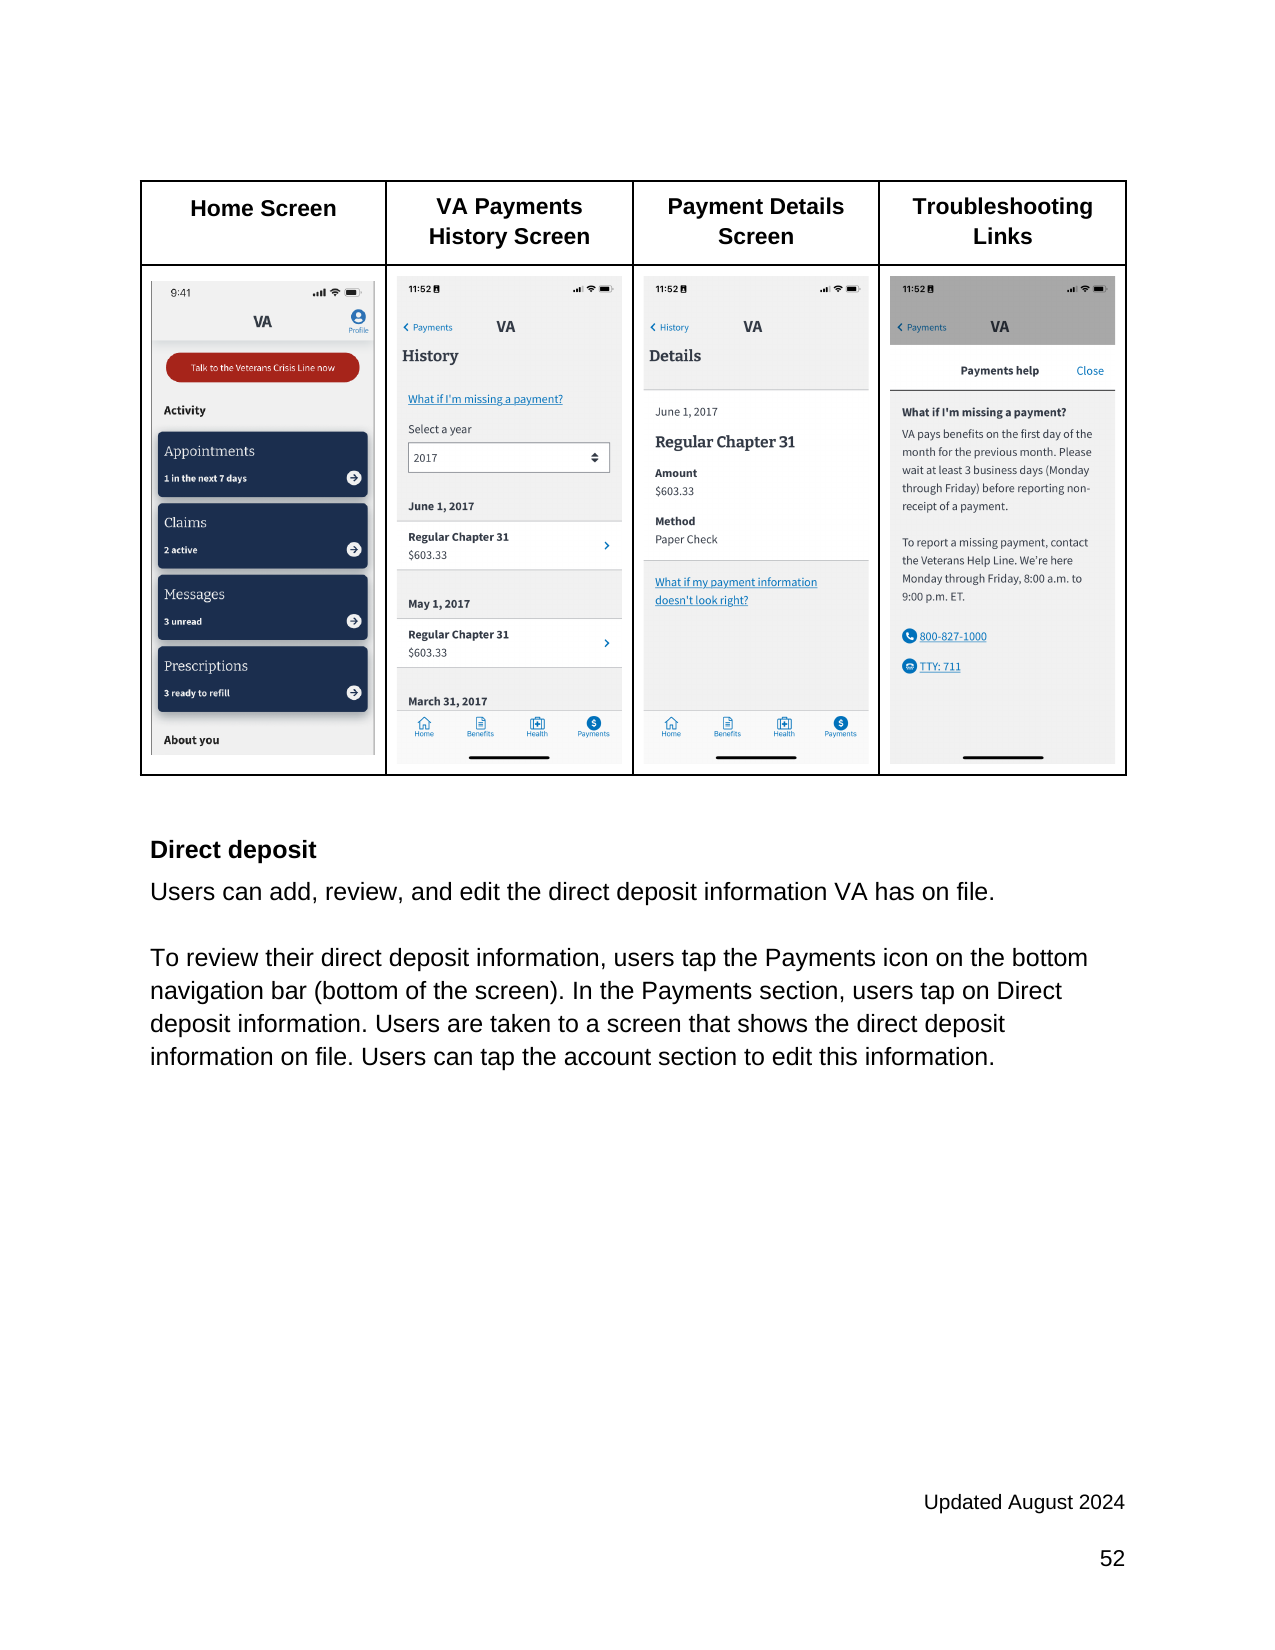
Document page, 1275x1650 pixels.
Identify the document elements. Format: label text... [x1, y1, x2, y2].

table_header VA Payments History Screen [387, 182, 632, 263]
picture [890, 276, 1116, 764]
subtitle Direct deposit [150, 835, 1125, 864]
text Users can add, review, and edit the direct deposit information VA has on file. [150, 877, 1125, 906]
table_cell [387, 266, 632, 774]
table_header Payment Details Screen [634, 182, 878, 263]
table_cell [634, 266, 878, 774]
picture [643, 276, 869, 764]
table_cell [880, 266, 1125, 774]
table_cell [142, 266, 385, 774]
table_header Home Screen [142, 182, 385, 263]
picture [151, 281, 375, 755]
text To review their direct deposit information, users tap the Payments icon on the bottom navigation bar (bottom of the screen). In the Payments section, users tap on Direct deposit information. Users are taken to a screen that shows the direct deposit information on file. Users can tap the account section to edit this information. [150, 943, 1125, 1071]
picture [396, 276, 622, 764]
table_header Troubleshooting Links [880, 182, 1125, 263]
